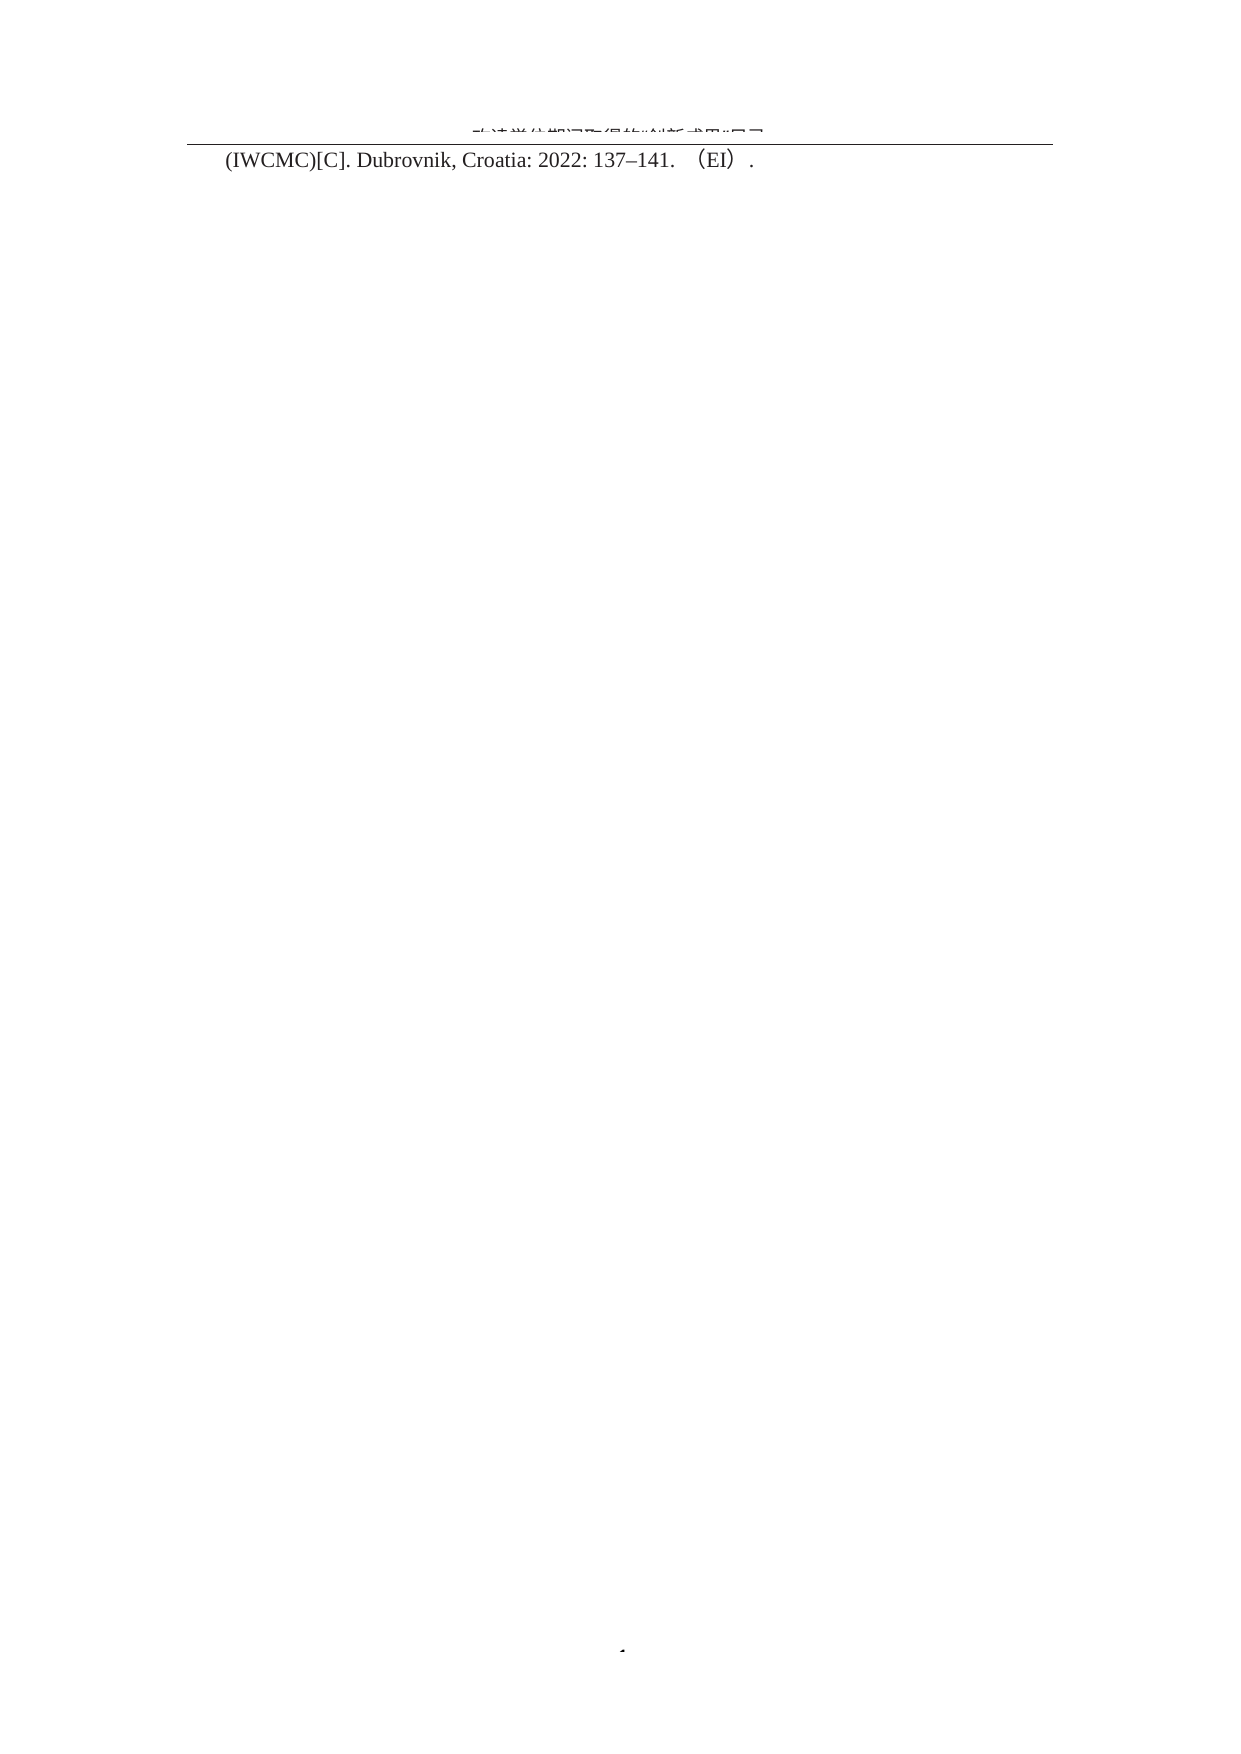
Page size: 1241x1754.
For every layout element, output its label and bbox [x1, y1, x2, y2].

list [187, 144, 1053, 173]
